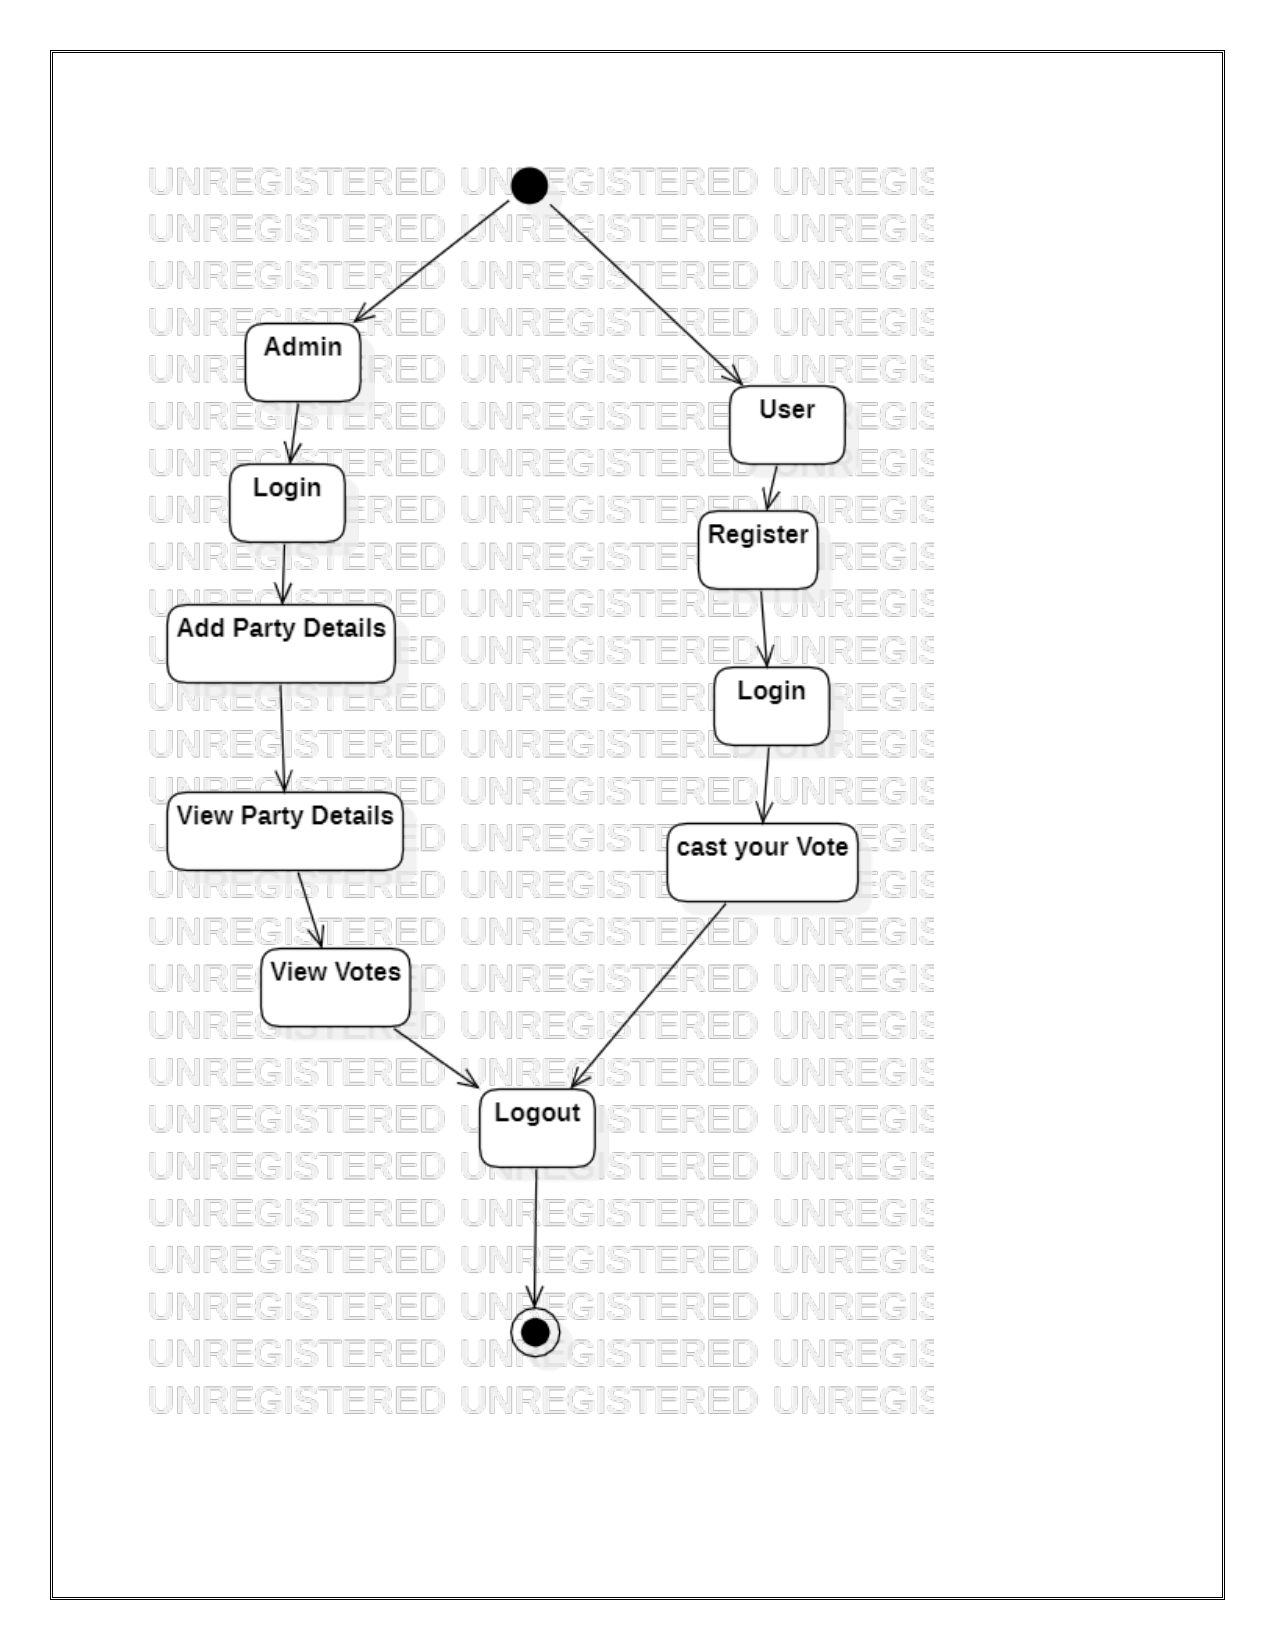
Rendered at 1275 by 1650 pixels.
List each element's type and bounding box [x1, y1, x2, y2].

picture [148, 148, 934, 1434]
